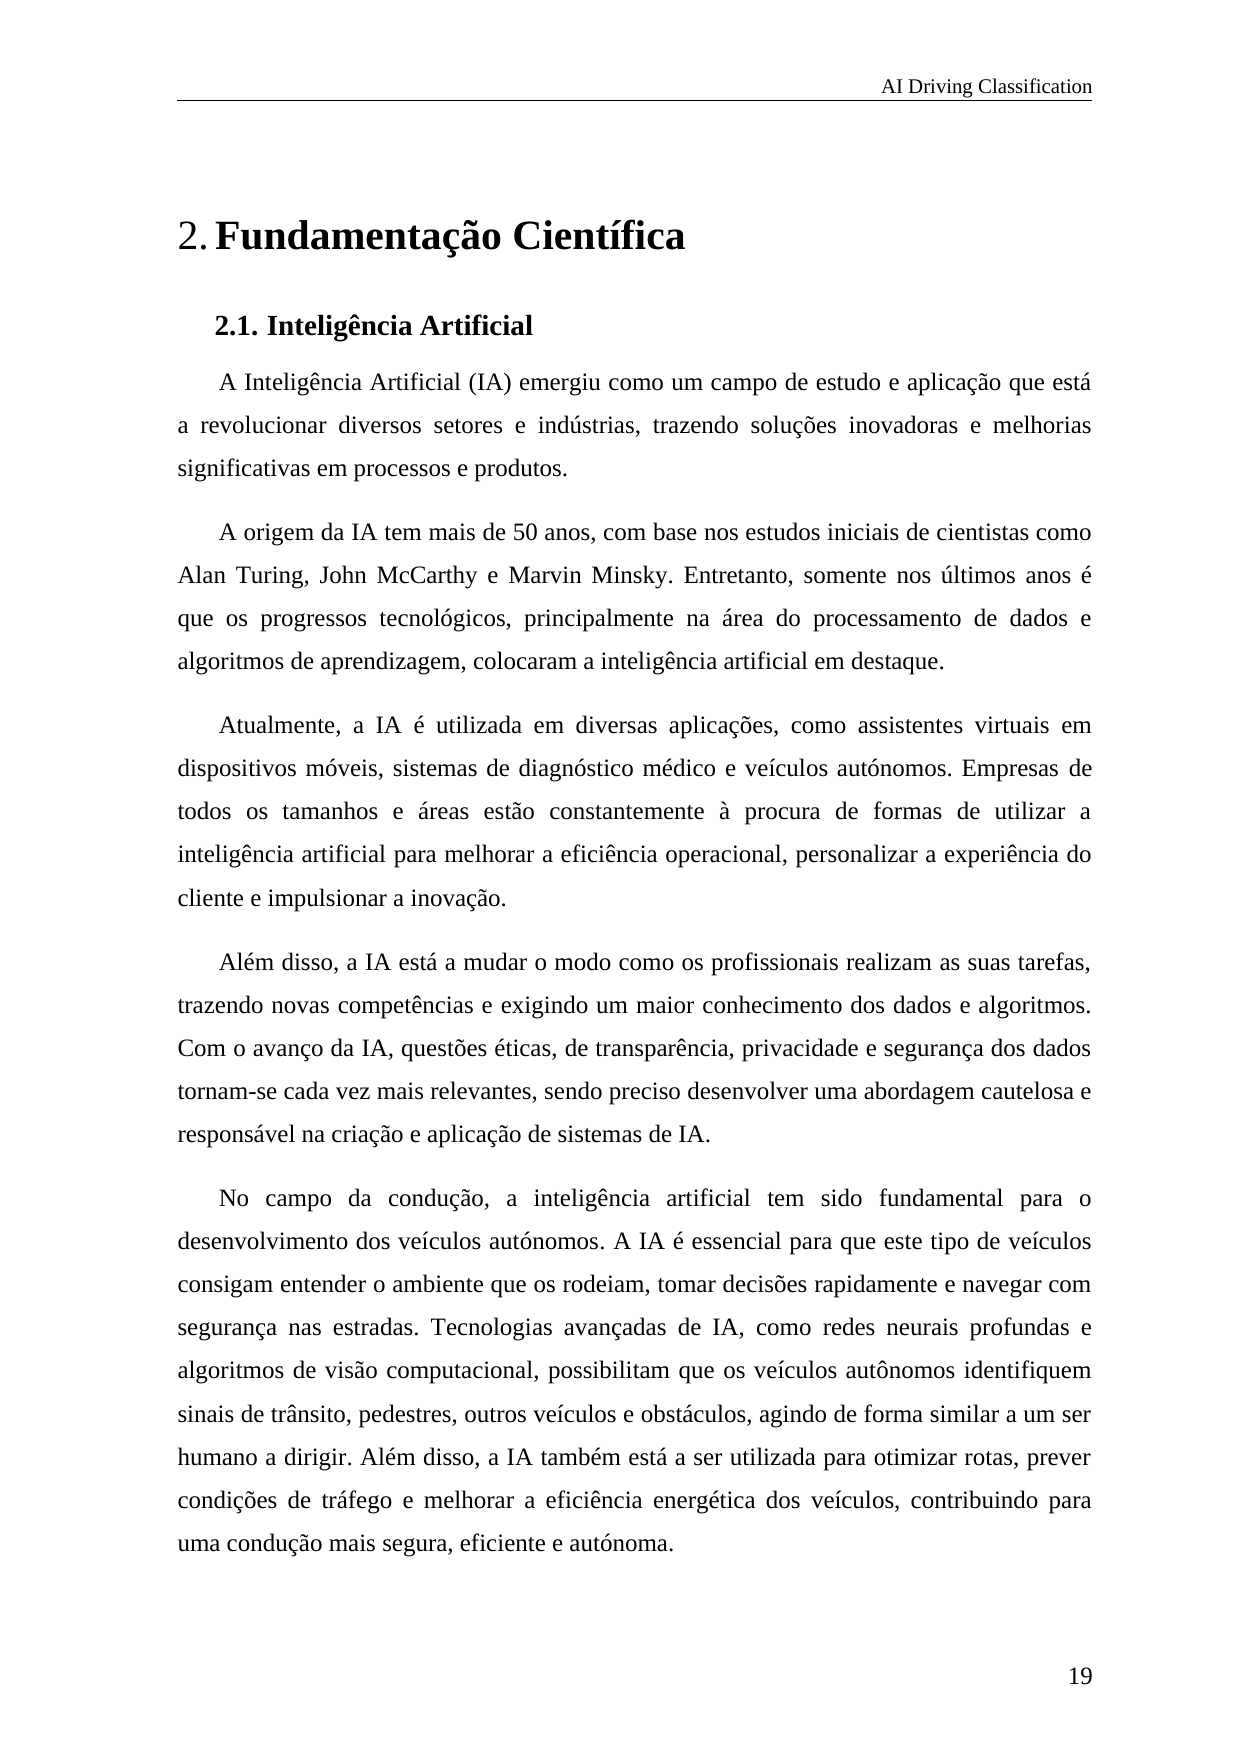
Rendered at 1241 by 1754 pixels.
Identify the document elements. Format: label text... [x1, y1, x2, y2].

text Atualmente, a IA é utilizada em diversas aplicações, como assistentes virtuais em dispositivos móveis, sistemas de diagnóstico médico e veículos autónomos. Empresas de todos os tamanhos e áreas estão constantemente à procura de formas de utilizar a inteligência artificial para melhorar a eficiência operacional, personalizar a experiência do cliente e impulsionar a inovação. [177, 710, 1092, 911]
text A origem da IA tem mais de 50 anos, com base nos estudos iniciais de cientistas como Alan Turing, John McCarthy e Marvin Minsky. Entretanto, somente nos últimos anos é que os progressos tecnológicos, principalmente na área do processamento de dados e algoritmos de aprendizagem, colocaram a inteligência artificial em destaque. [177, 517, 1092, 675]
text Além disso, a IA está a mudar o modo como os profissionais realizam as suas tarefas, trazendo novas competências e exigindo um maior conhecimento dos dados e algoritmos. Com o avanço da IA, questões éticas, de transparência, privacidade e segurança dos dados tornam-se cada vez mais relevantes, sendo preciso desenvolver uma abordagem cautelosa e responsável na criação e aplicação de sistemas de IA. [177, 947, 1092, 1148]
text No campo da condução, a inteligência artificial tem sido fundamental para o desenvolvimento dos veículos autónomos. A IA é essencial para que este tipo de veículos consigam entender o ambiente que os rodeiam, tomar decisões rapidamente e navegar com segurança nas estradas. Tecnologias avançadas de IA, como redes neurais profundas e algoritmos de visão computacional, possibilitam que os veículos autônomos identifiquem sinais de trânsito, pedestres, outros veículos e obstáculos, agindo de forma similar a um ser humano a dirigir. Além disso, a IA também está a ser utilizada para otimizar rotas, prever condições de tráfego e melhorar a eficiência energética dos veículos, contribuindo para uma condução mais segura, eficiente e autónoma. [177, 1183, 1092, 1557]
text A Inteligência Artificial (IA) emergiu como um campo de estudo e aplicação que está a revolucionar diversos setores e indústrias, trazendo soluções inovadoras e melhorias significativas em processos e produtos. [177, 367, 1092, 482]
subtitle Fundamentação Científica [177, 210, 1092, 258]
subtitle Inteligência Artificial [214, 308, 1092, 342]
